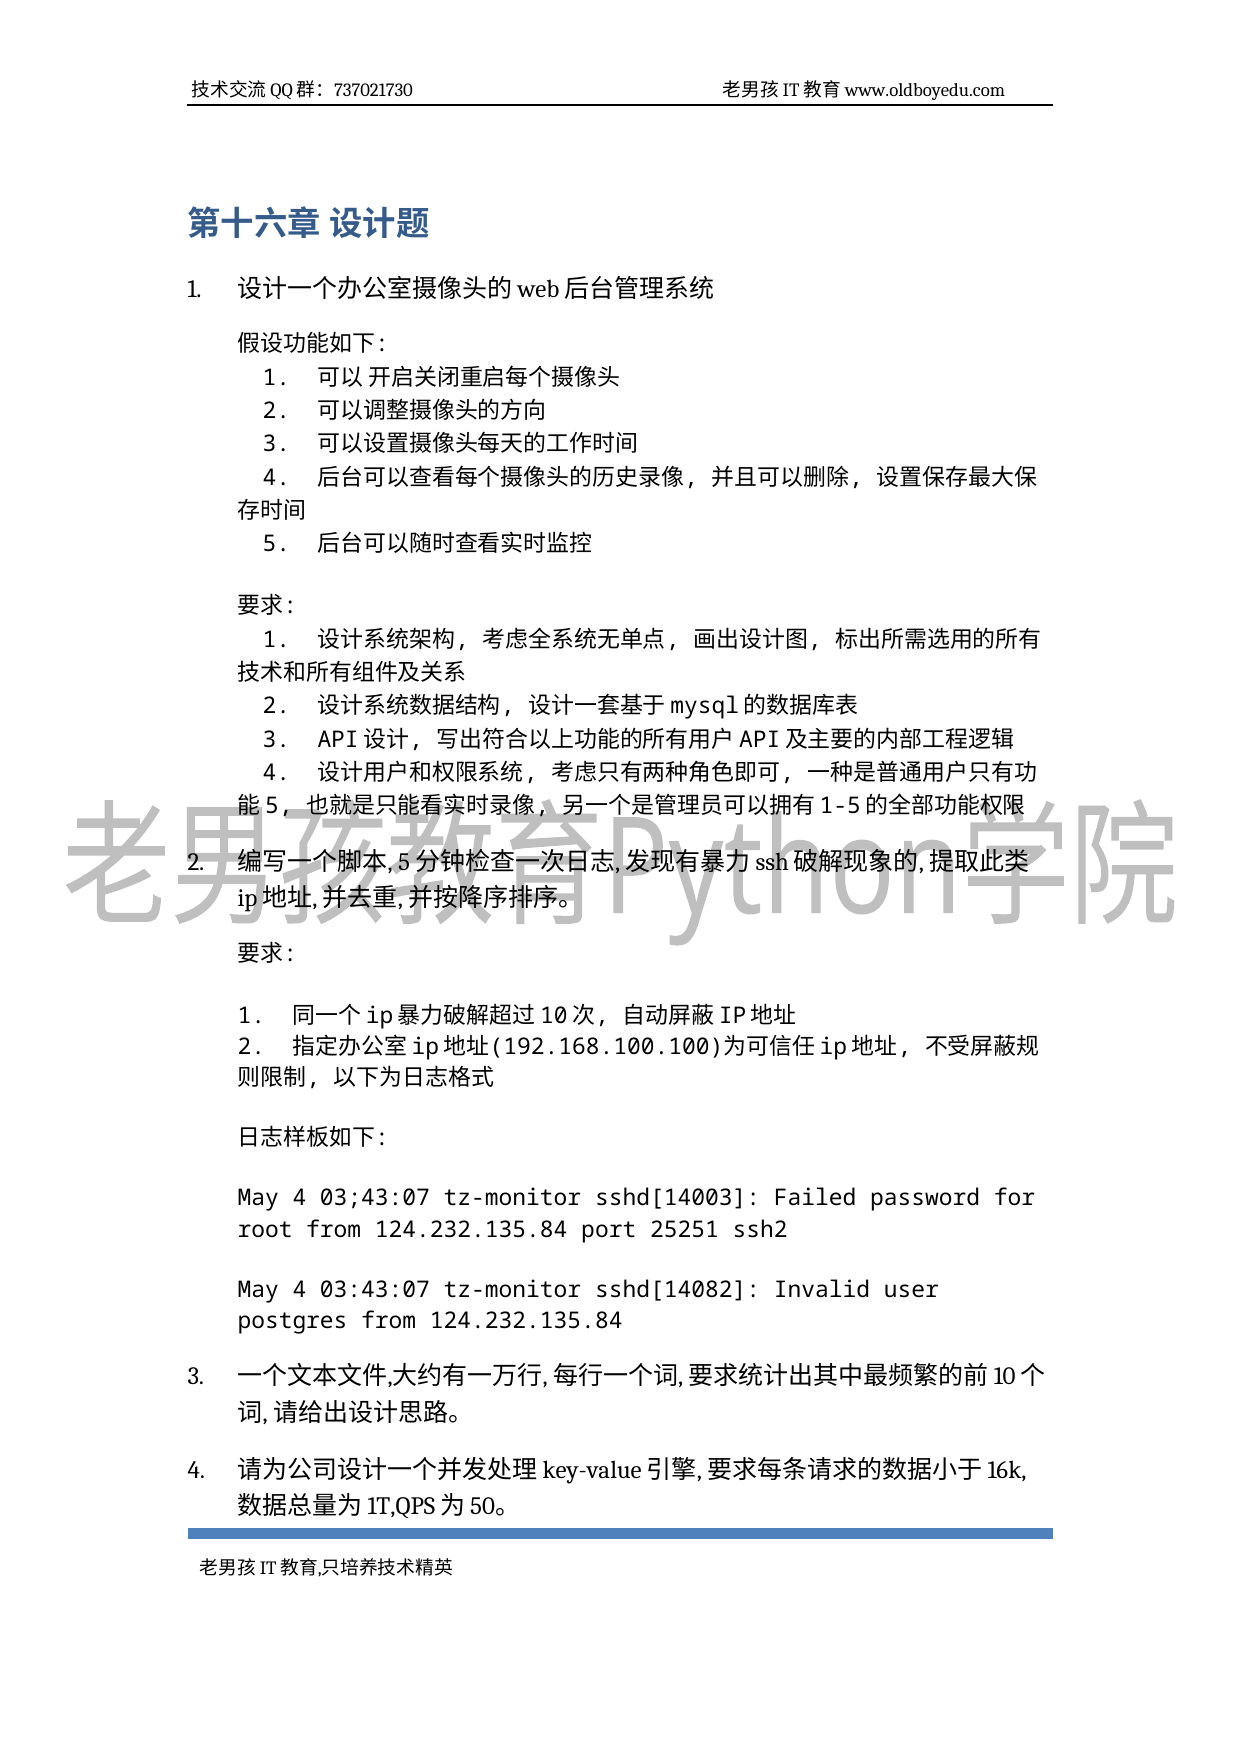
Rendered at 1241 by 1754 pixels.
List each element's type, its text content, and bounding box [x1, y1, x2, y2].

list 一个文本文件,大约有一万行, 每行一个词, 要求统计出其中最频繁的前10个词, 请给出设计思路。 [187, 1356, 1053, 1428]
list 请为公司设计一个并发处理key-value引擎, 要求每条请求的数据小于16k, 数据总量为1T,QPS为50。 [187, 1449, 1053, 1522]
list 要求: 1. 同一个ip暴力破解超过10次, 自动屏蔽IP地址 2. 指定办公室ip地址(192.168.100.100)为可信任ip地址, 不受屏蔽规则限制, 以下为日志格式 日志样板如下: May 4 03;43:07 tz-monitor sshd[14003]: Failed password for root from 124.232.135.84 port 25251 ssh2 May 4 03:43:07 tz-monitor sshd[14082]: Invalid user postgres from 124.232.135.84 [187, 934, 1053, 1335]
subtitle 第十六章 设计题 [187, 200, 1053, 245]
list 假设功能如下: 1. 可以 开启关闭重启每个摄像头 2. 可以调整摄像头的方向 3. 可以设置摄像头每天的工作时间 4. 后台可以查看每个摄像头的历史录像, 并且可以删除, 设置保存最大保存时间 5. 后台可以随时查看实时监控 要求: 1. 设计系统架构, 考虑全系统无单点, 画出设计图, 标出所需选用的所有技术和所有组件及关系 2. 设计系统数据结构, 设计一套基于mysql的数据库表 3. API设计, 写出符合以上功能的所有用户API及主要的内部工程逻辑 4. 设计用户和权限系统, 考虑只有两种角色即可, 一种是普通用户只有功能5, 也就是只能看实时录像, 另一个是管理员可以拥有1-5的全部功能权限 [187, 325, 1053, 820]
list 编写一个脚本, 5分钟检查一次日志, 发现有暴力ssh破解现象的, 提取此类ip地址, 并去重, 并按降序排序。 [187, 841, 1053, 914]
list 设计一个办公室摄像头的web后台管理系统 [187, 268, 1053, 304]
